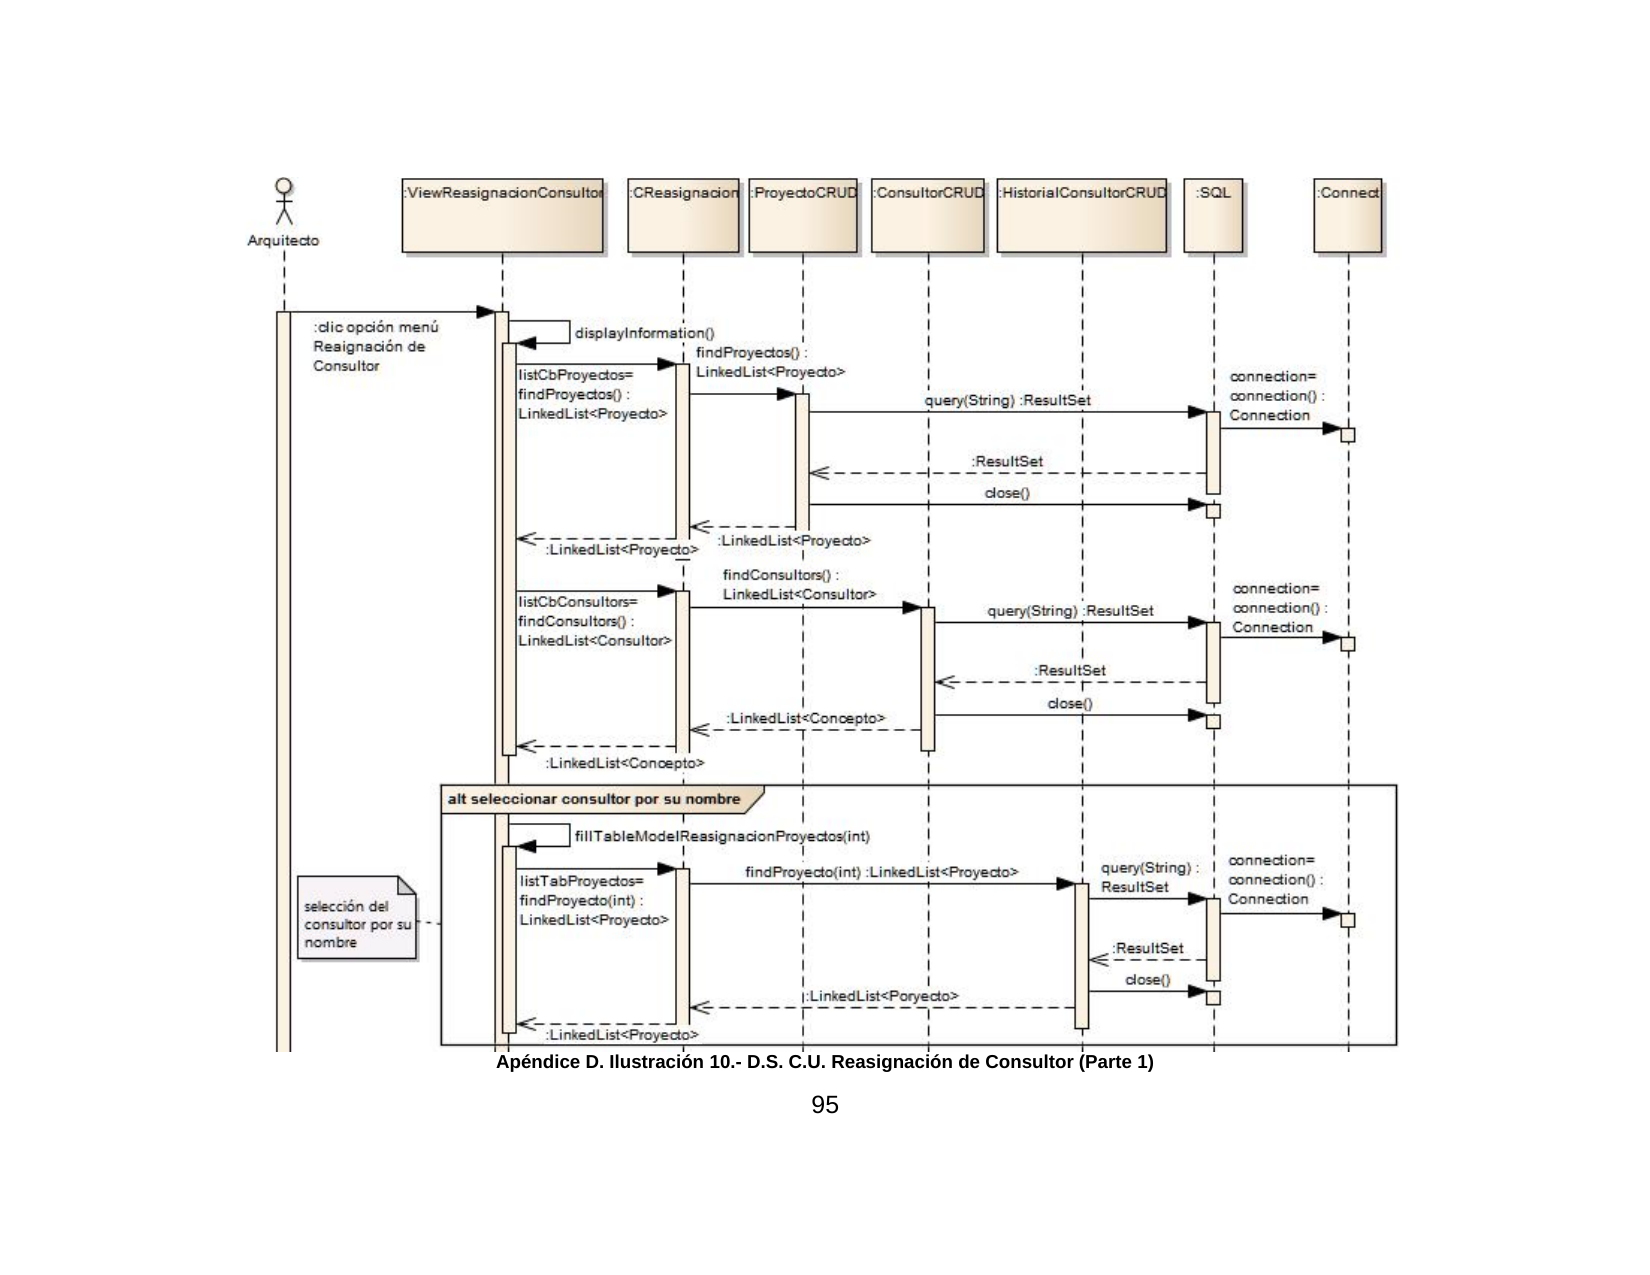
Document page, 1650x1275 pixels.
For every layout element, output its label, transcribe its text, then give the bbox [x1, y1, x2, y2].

text Apéndice D. Ilustración 10.- D.S. C.U. Reasignación de Consultor (Parte 1) [89, 1051, 1561, 1073]
picture [245, 177, 1405, 1052]
